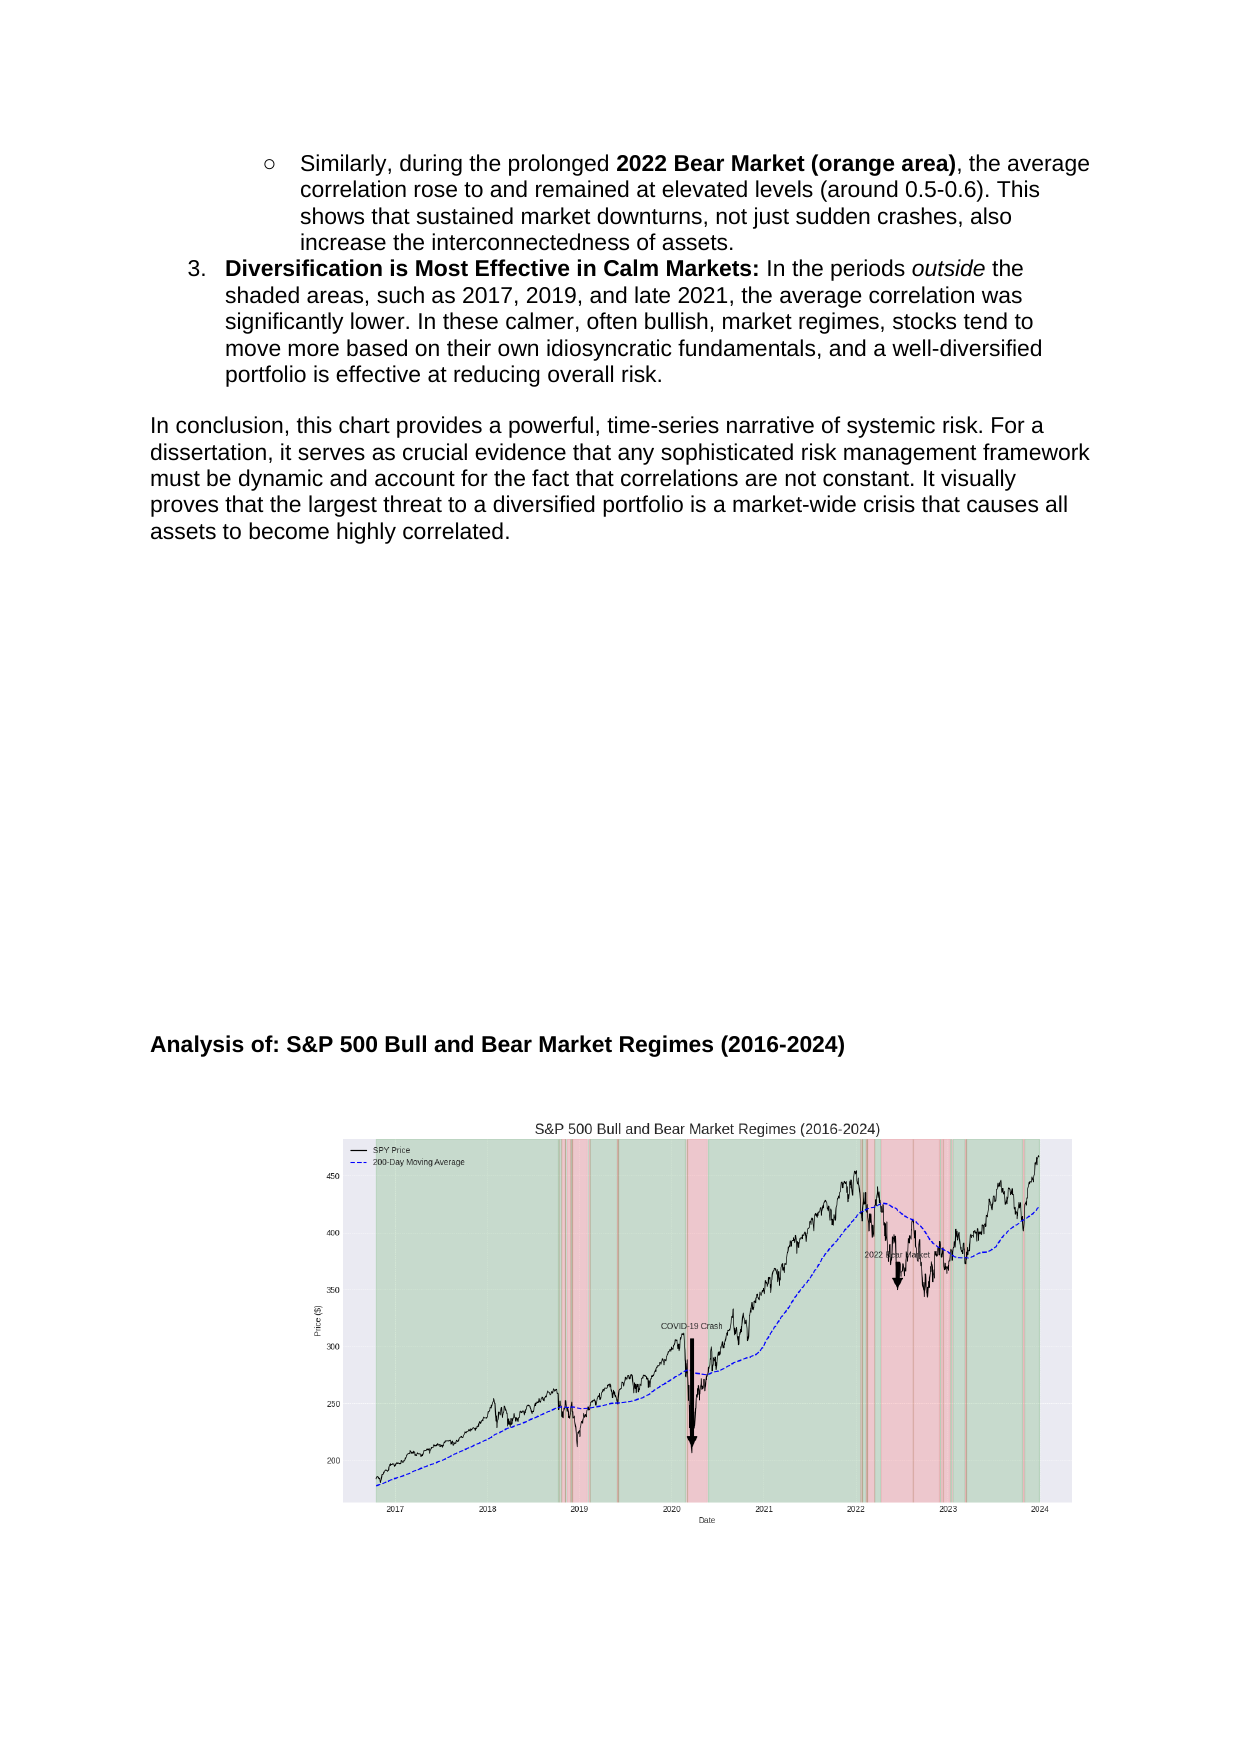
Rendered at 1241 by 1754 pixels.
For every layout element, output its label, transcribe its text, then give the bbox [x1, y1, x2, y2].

text Analysis of: S&P 500 Bull and Bear Market Regimes (2016-2024) [150, 1031, 1090, 1057]
list Diversification is Most Effective in Calm Markets: In the periods outside the shaded areas, such as 2017, 2019, and late 2021, the average correlation was significantly lower. In these calmer, often bullish, market regimes, stocks tend to move more based on their own idiosyncratic fundamentals, and a well-diversified portfolio is effective at reducing overall risk. [187, 255, 1090, 387]
picture [225, 1082, 1166, 1554]
list Similarly, during the prolonged 2022 Bear Market (orange area), the average correlation rose to and remained at elevated levels (around 0.5-0.6). This shows that sustained market downturns, not just sudden crashes, also increase the interconnectedness of assets. [262, 150, 1090, 255]
text In conclusion, this chart provides a powerful, time-series narrative of systemic risk. For a dissertation, it serves as crucial evidence that any sophisticated risk management framework must be dynamic and account for the fact that correlations are not constant. It visually proves that the largest threat to a diversified portfolio is a market-wide crisis that causes all assets to become highly correlated. [150, 412, 1090, 544]
